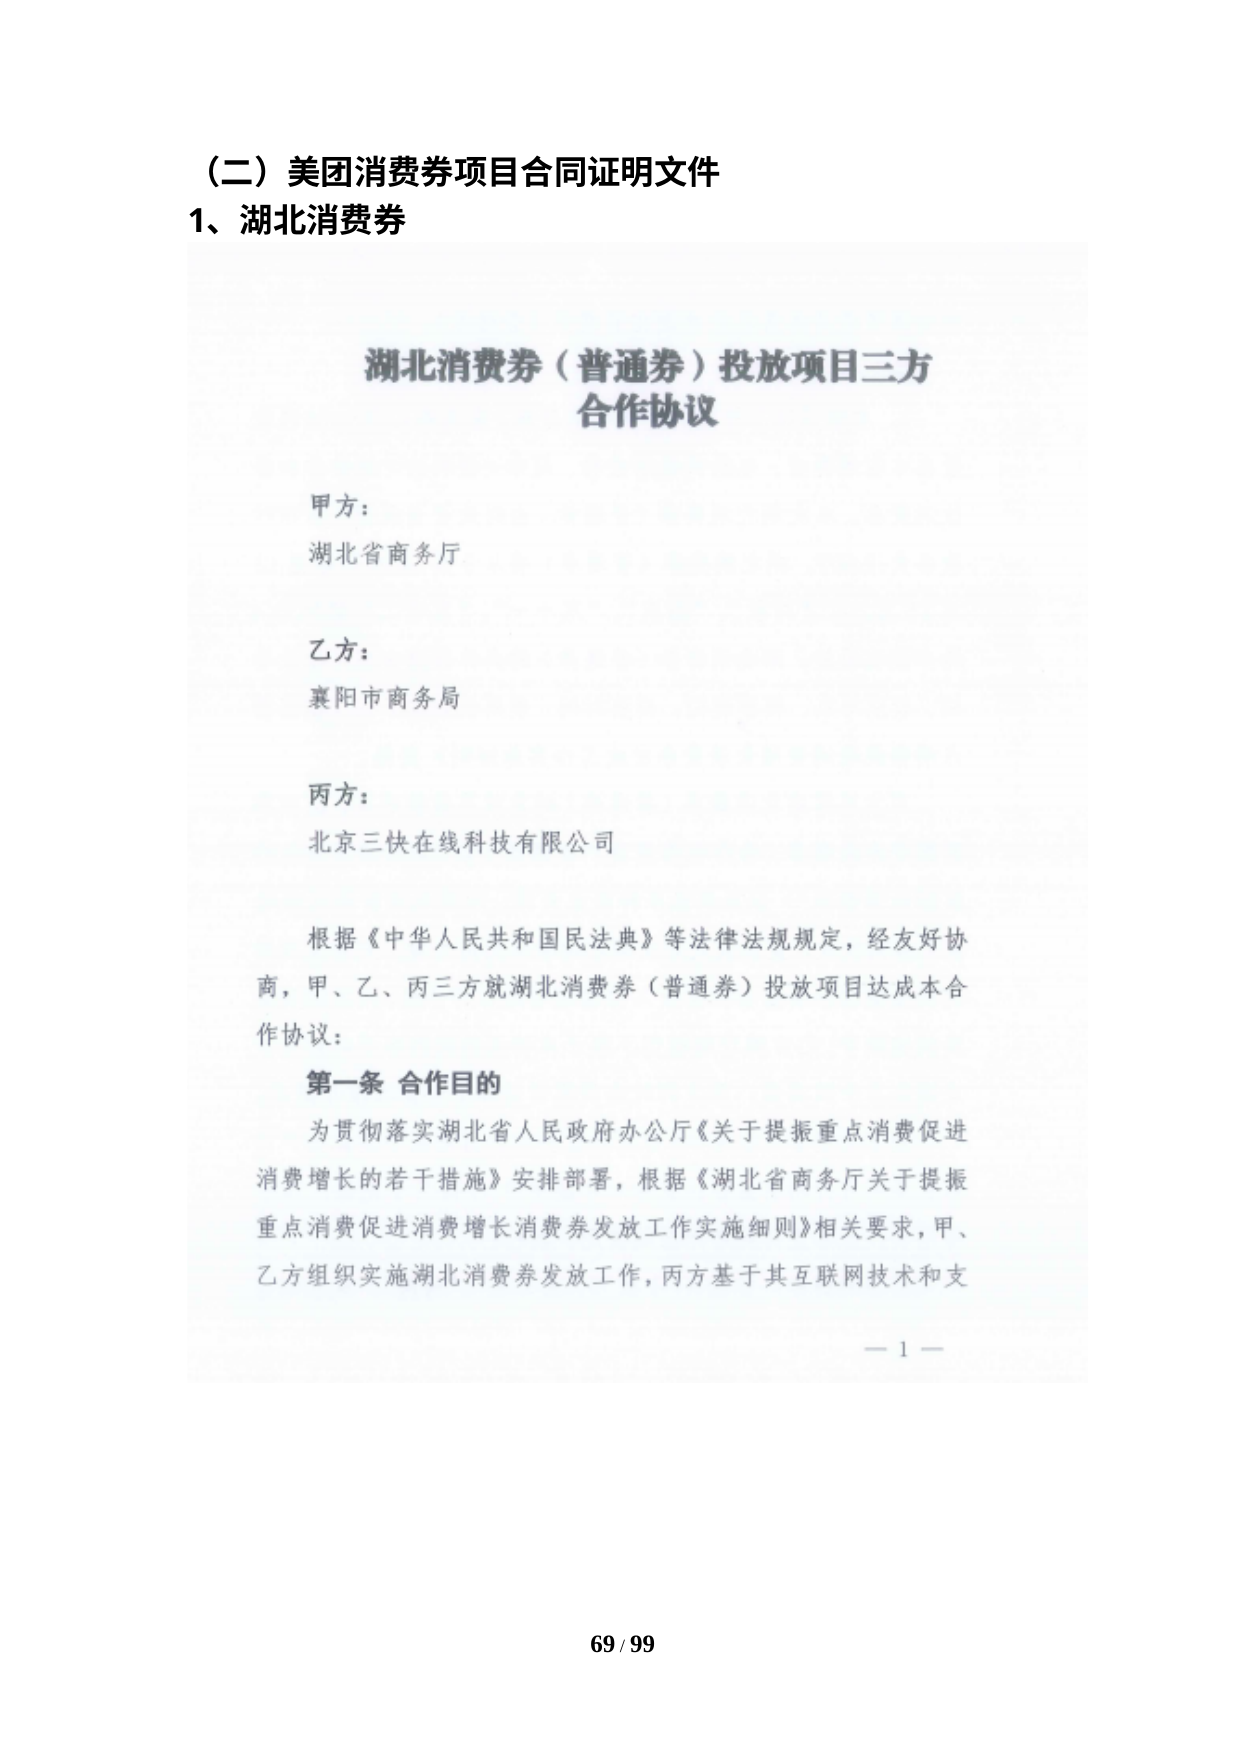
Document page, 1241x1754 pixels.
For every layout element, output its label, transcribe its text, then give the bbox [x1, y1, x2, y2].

text （二）美团消费券项目合同证明文件 [187, 148, 1053, 194]
text 1、湖北消费券 [187, 194, 1053, 242]
picture [187, 242, 1089, 1383]
